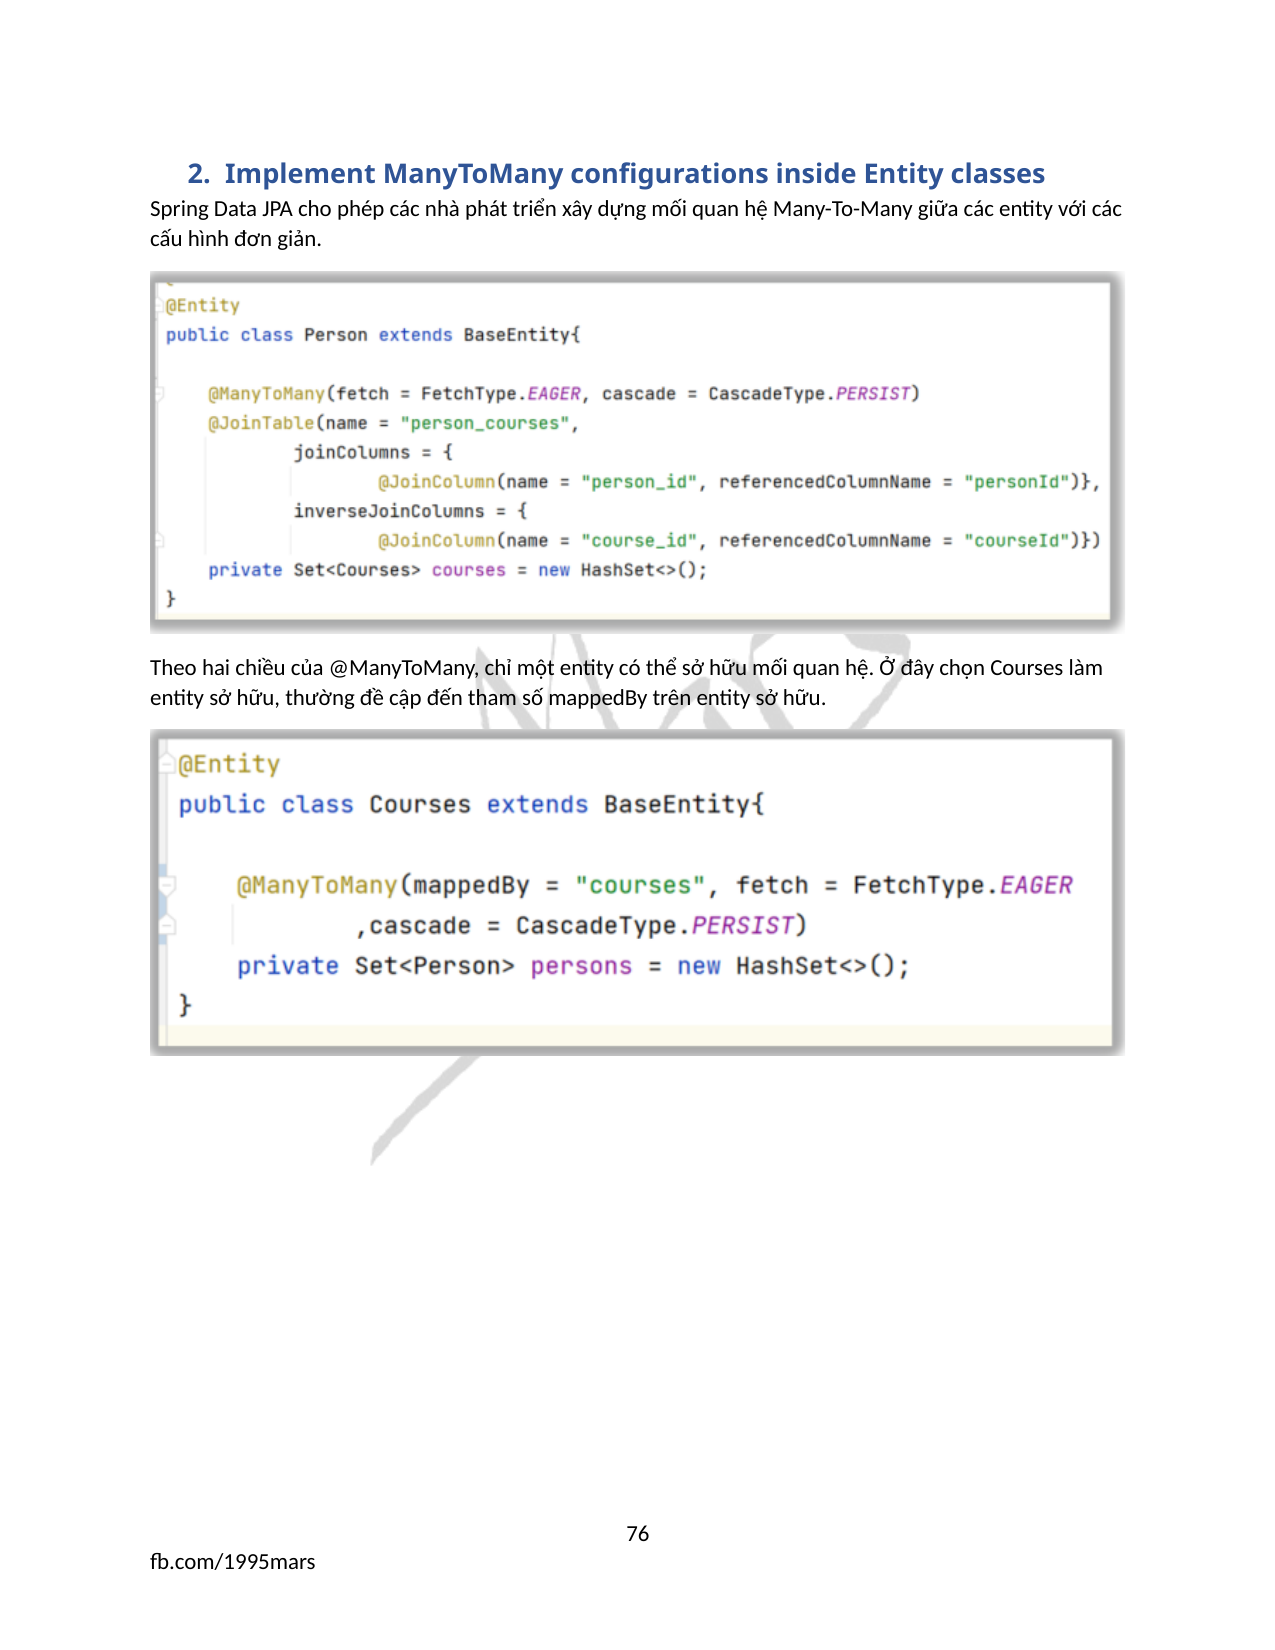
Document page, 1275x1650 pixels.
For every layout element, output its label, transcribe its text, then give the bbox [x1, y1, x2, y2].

picture [150, 729, 1125, 1056]
picture [150, 271, 1125, 634]
text Theo hai chiều của @ManyToMany, chỉ một entity có thể sở hữu mối quan hệ. Ở đây chọn Courses làm entity sở hữu, thường đề cập đến tham số mappedBy trên entity sở hữu. [150, 653, 1125, 711]
subtitle Implement ManyToMany configurations inside Entity classes [187, 154, 1125, 191]
text Spring Data JPA cho phép các nhà phát triển xây dựng mối quan hệ Many-To-Many giữa các entity với các cấu hình đơn giản. [150, 194, 1125, 252]
